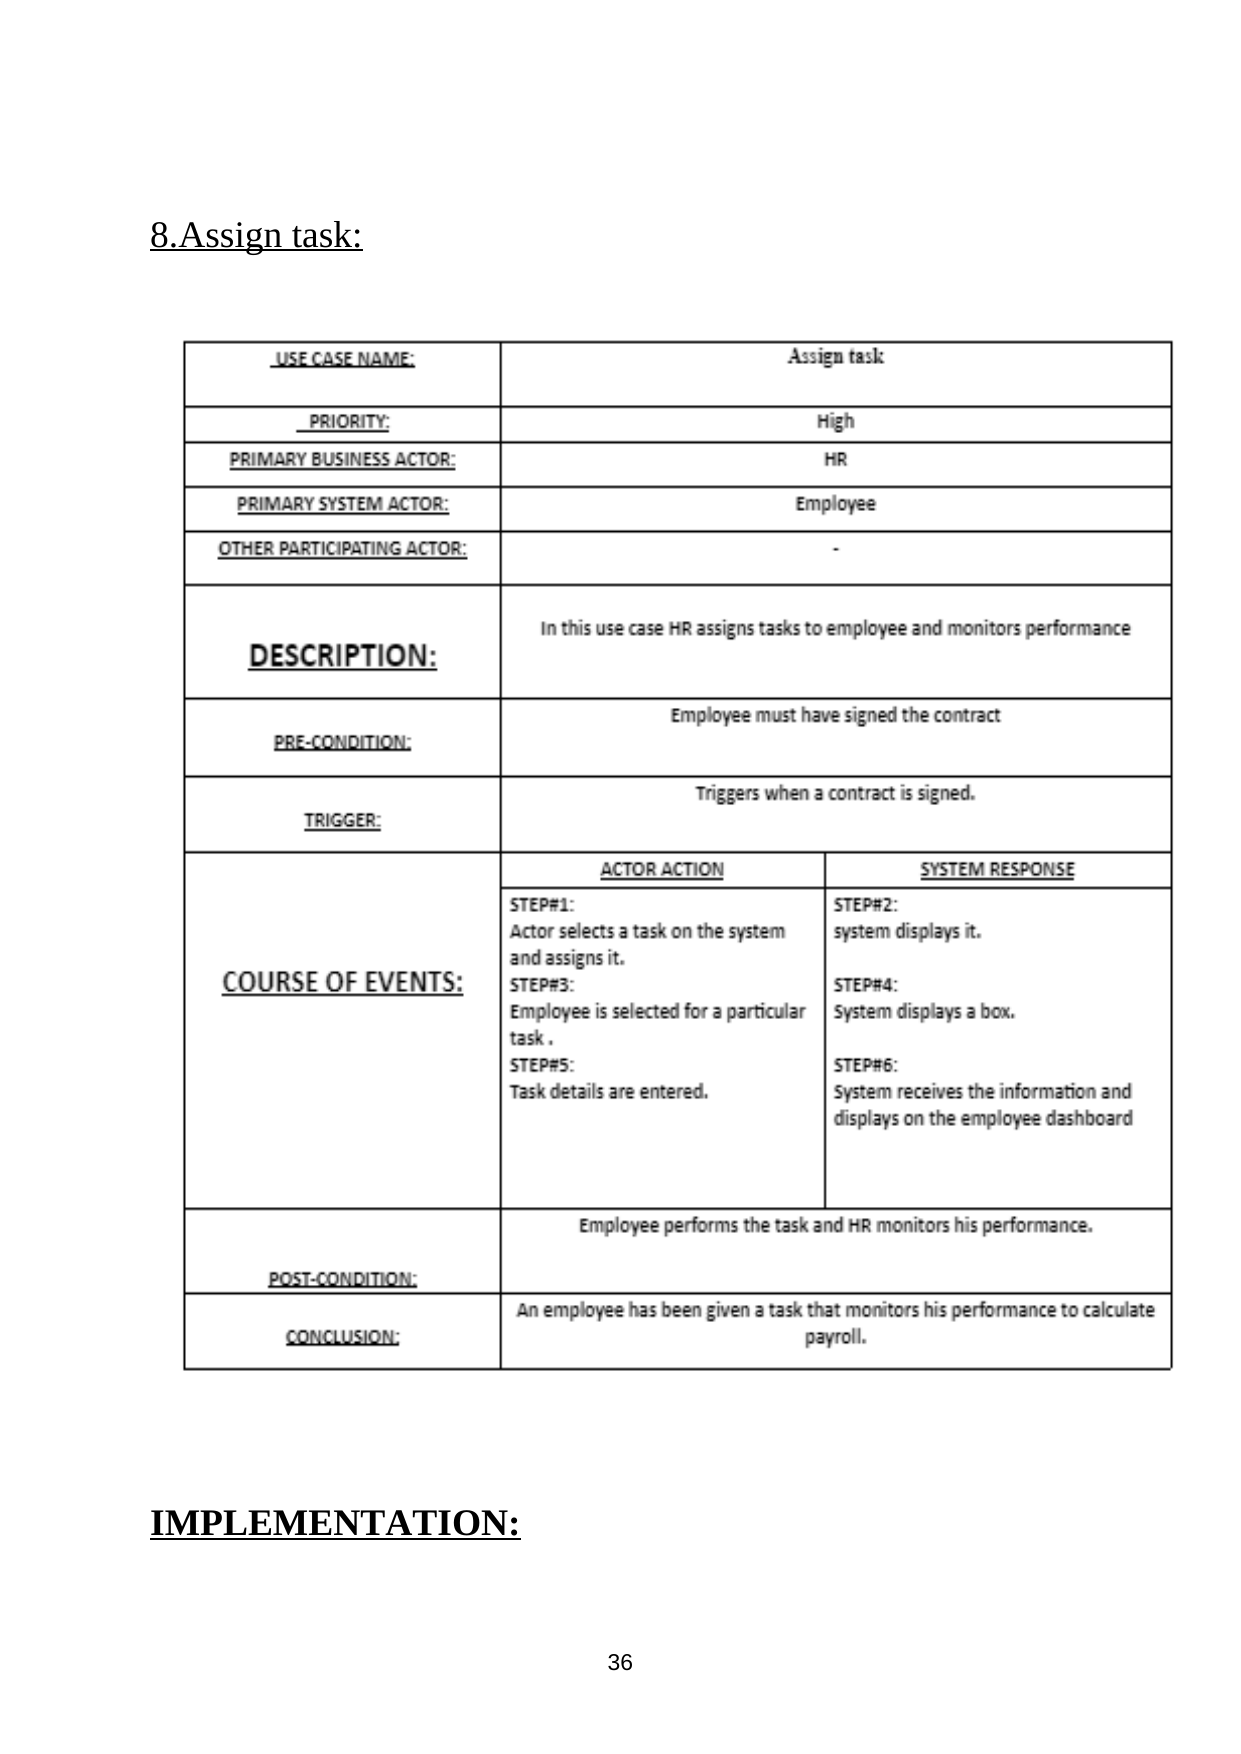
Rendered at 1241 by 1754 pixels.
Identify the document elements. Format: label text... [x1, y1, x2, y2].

text 8.Assign task: [150, 212, 1090, 255]
picture [150, 311, 1211, 1423]
text IMPLEMENTATION: [150, 1501, 1090, 1544]
